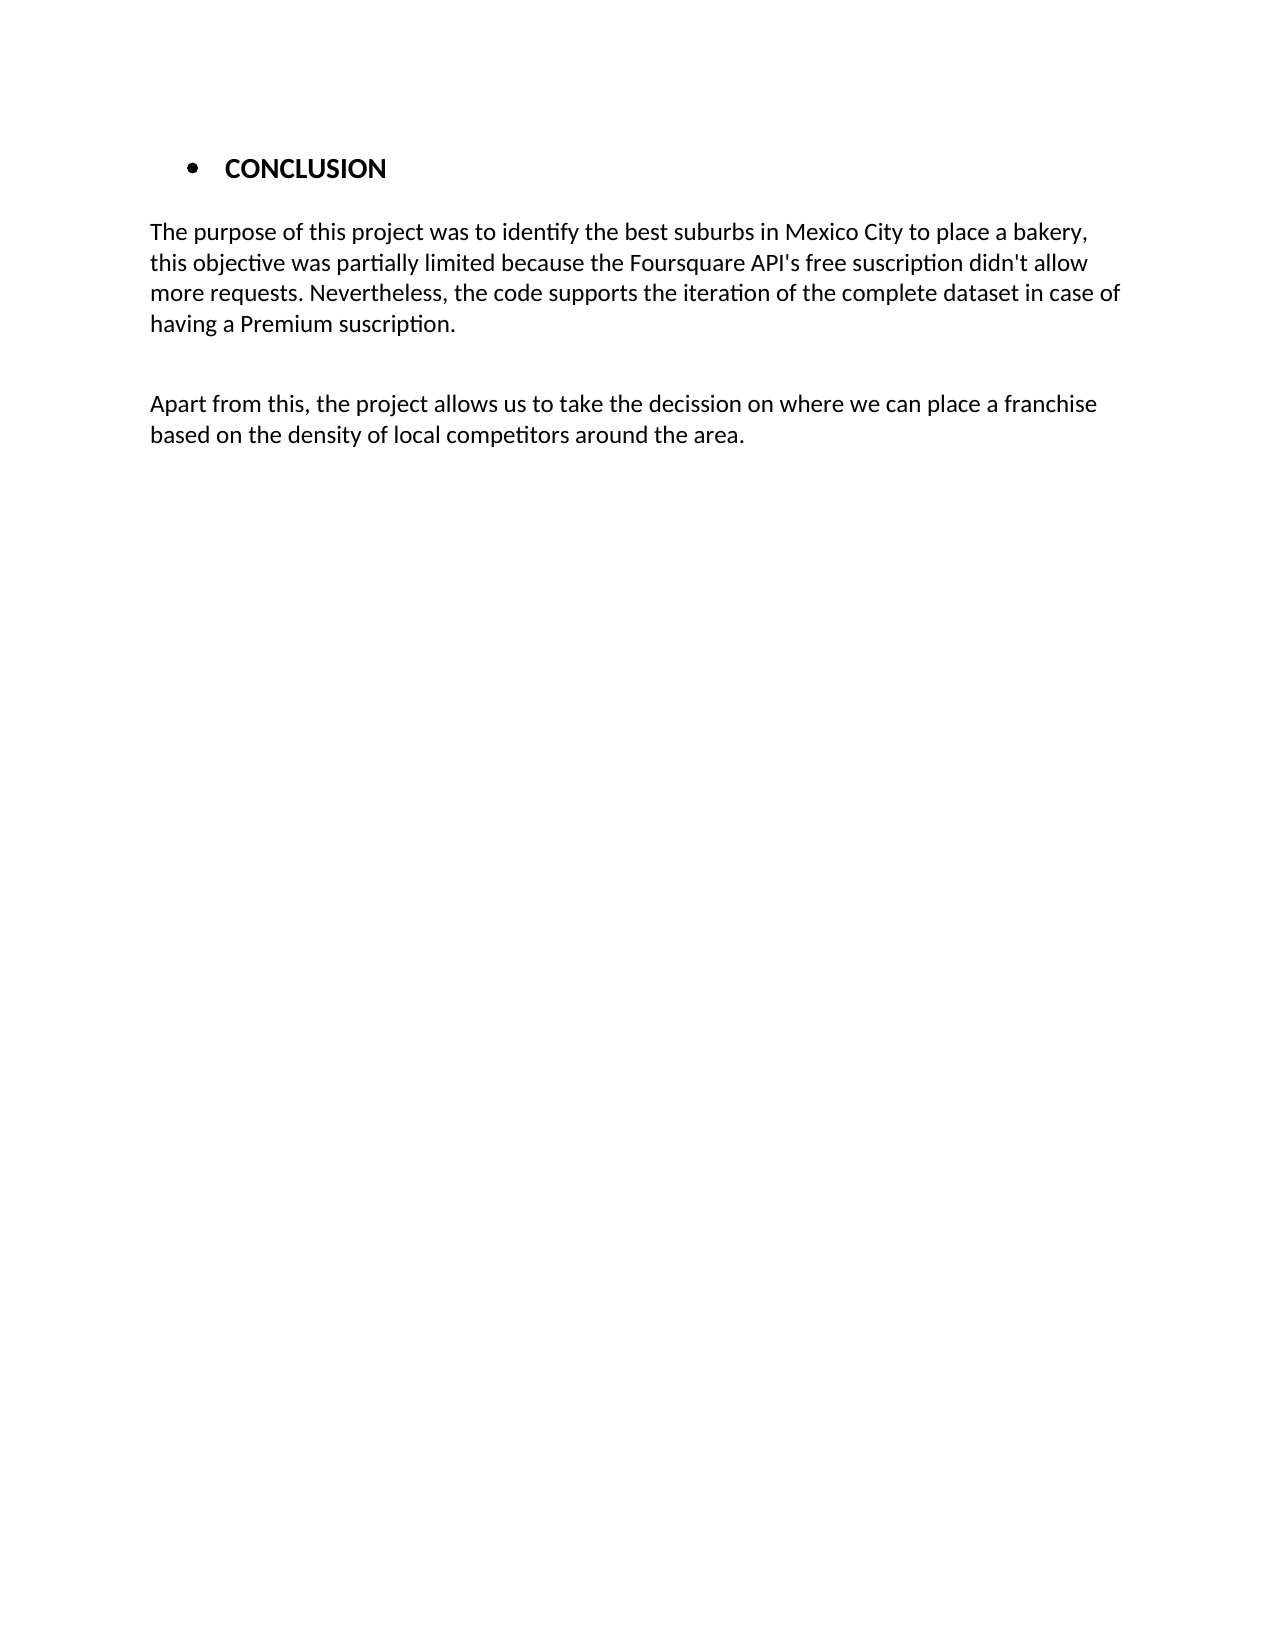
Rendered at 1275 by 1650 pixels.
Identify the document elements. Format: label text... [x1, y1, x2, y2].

text The purpose of this project was to identify the best suburbs in Mexico City to place a bakery, this objective was partially limited because the Foursquare API's free suscription didn't allow more requests. Nevertheless, the code supports the iteration of the complete dataset in case of having a Premium suscription. [150, 216, 1125, 338]
subtitle Apart from this, the project allows us to take the decission on where we can place a franchise based on the density of local competitors around the area. [150, 388, 1125, 449]
list CONCLUSION [187, 150, 1125, 186]
